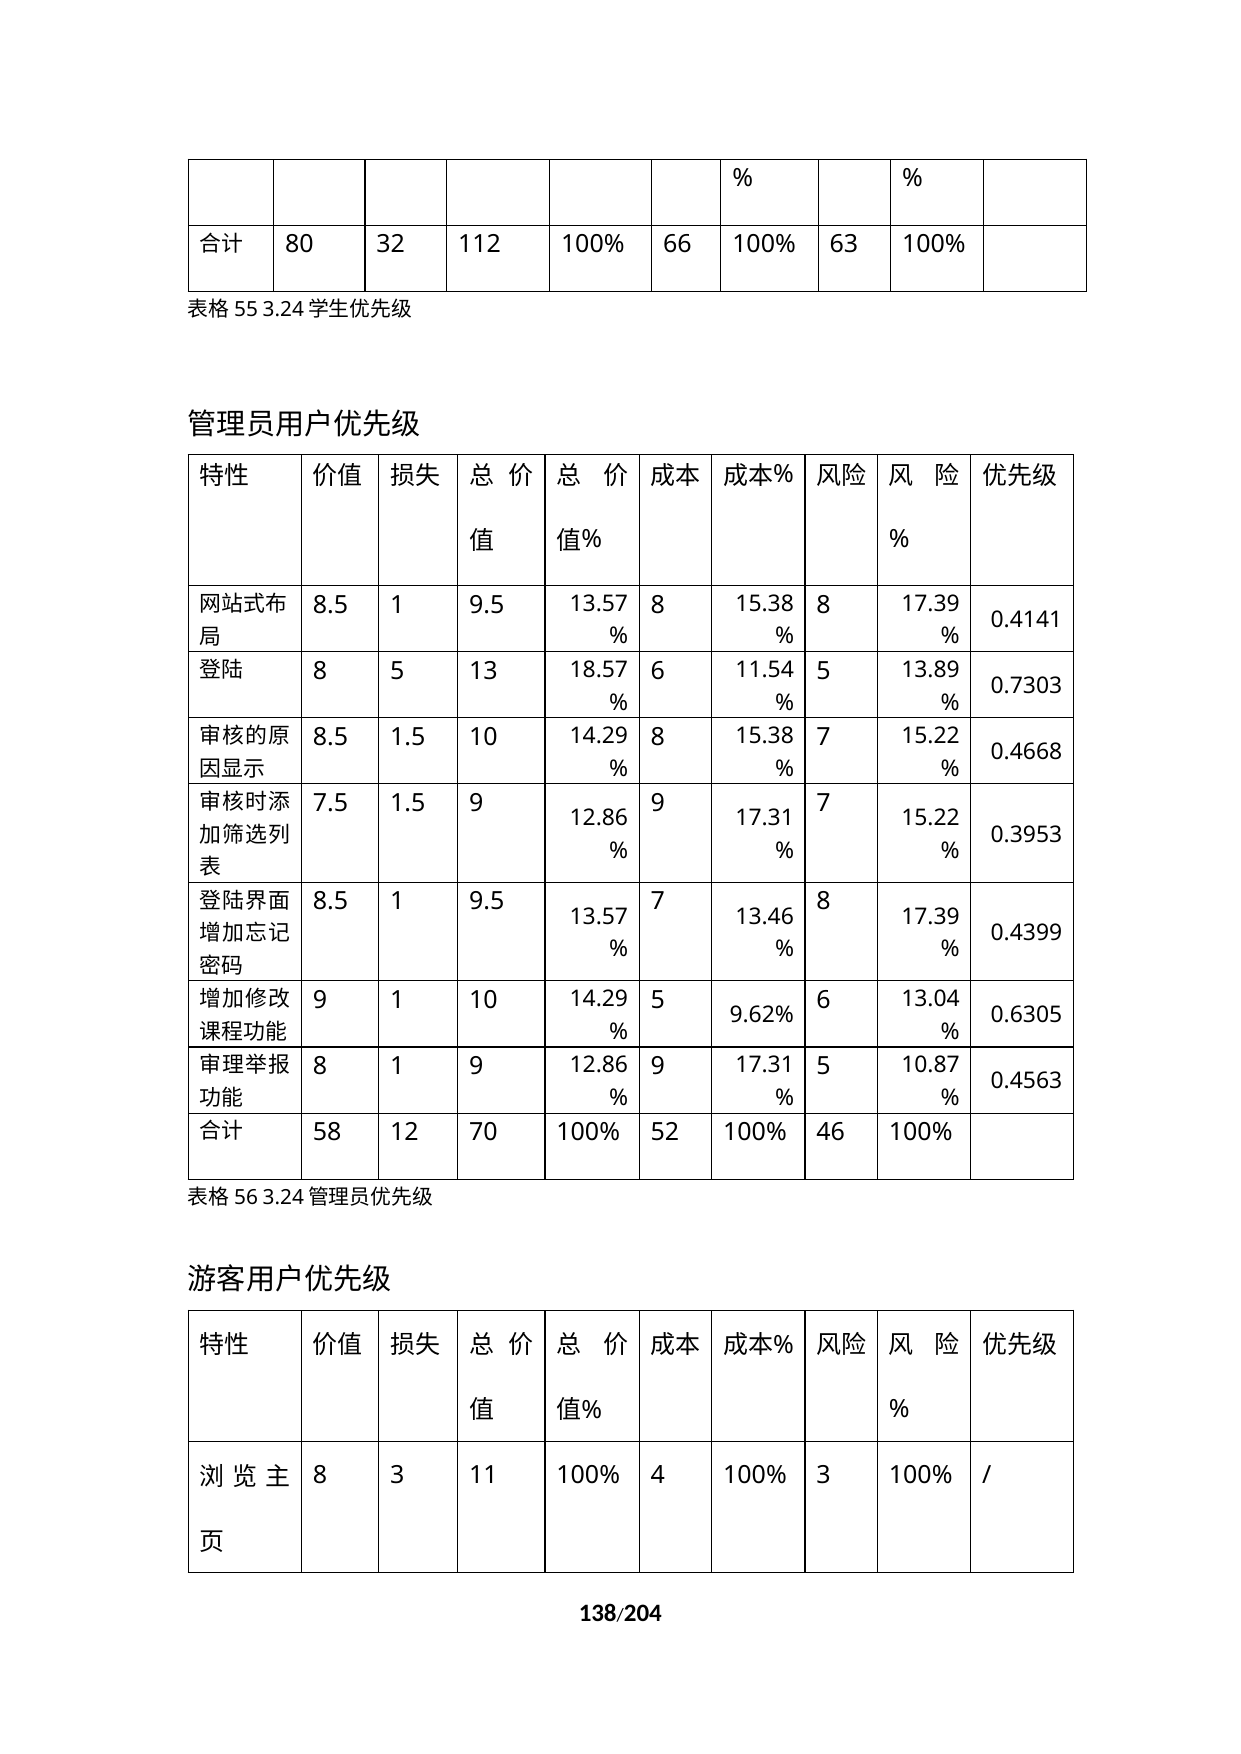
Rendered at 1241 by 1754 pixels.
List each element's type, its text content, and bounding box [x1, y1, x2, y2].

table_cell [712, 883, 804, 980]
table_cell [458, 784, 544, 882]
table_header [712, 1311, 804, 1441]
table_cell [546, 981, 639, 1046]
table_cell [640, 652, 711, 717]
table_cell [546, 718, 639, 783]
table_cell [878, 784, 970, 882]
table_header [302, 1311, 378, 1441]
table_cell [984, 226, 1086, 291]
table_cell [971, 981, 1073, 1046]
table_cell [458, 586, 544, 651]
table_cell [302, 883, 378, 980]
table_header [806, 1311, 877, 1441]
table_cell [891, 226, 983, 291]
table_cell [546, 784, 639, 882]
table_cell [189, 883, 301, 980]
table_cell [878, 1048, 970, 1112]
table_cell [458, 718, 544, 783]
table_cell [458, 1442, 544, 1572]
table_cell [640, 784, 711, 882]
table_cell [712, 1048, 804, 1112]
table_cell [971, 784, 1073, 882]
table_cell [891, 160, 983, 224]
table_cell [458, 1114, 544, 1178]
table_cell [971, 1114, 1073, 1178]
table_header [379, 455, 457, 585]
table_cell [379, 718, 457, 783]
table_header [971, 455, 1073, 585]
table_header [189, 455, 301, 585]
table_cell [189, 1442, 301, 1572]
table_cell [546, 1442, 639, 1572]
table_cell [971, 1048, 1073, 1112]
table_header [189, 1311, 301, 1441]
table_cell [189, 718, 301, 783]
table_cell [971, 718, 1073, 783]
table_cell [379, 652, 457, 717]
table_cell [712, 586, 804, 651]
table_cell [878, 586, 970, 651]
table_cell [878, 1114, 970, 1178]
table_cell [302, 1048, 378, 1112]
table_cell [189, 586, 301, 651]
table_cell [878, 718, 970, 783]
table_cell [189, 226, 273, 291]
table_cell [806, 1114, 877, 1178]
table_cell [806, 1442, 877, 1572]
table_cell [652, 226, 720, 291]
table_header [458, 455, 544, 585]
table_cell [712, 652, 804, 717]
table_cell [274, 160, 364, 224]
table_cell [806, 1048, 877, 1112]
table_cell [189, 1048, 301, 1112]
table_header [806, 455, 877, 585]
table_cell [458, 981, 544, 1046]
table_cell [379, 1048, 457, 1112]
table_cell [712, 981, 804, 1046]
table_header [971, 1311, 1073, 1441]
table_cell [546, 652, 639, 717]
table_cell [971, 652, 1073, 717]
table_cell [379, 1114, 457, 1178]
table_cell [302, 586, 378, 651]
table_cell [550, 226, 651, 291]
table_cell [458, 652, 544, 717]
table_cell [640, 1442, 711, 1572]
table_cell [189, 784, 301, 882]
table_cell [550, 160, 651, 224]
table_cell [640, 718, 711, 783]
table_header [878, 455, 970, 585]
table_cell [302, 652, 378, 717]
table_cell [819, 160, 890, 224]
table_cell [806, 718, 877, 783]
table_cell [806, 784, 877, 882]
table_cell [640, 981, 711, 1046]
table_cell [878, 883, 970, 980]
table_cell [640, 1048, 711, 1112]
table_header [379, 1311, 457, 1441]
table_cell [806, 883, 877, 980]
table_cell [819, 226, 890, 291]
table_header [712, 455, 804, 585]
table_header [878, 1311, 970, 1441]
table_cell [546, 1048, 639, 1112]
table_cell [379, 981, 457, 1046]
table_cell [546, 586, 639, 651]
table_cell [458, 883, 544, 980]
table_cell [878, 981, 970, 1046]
text 表格 56 3.24管理员优先级 [187, 1180, 1053, 1212]
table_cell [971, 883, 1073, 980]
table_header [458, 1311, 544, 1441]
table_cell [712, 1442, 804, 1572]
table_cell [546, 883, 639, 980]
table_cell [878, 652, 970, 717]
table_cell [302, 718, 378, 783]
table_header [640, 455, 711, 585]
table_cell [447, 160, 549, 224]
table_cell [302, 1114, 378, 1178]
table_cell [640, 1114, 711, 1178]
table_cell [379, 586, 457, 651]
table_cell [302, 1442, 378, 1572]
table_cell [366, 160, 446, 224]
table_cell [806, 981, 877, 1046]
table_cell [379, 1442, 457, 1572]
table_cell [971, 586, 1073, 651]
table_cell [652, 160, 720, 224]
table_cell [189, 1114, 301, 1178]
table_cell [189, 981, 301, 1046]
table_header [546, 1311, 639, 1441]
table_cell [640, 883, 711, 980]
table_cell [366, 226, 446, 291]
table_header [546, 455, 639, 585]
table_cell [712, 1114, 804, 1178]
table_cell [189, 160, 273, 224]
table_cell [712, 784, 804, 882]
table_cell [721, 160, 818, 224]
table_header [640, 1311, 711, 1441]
text 游客用户优先级 [187, 1244, 994, 1309]
text 管理员用户优先级 [187, 389, 994, 454]
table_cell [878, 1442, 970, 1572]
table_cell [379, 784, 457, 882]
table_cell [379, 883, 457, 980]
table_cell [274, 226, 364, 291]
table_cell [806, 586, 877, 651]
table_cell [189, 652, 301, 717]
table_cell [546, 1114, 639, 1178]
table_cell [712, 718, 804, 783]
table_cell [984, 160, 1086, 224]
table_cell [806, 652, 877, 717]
text 表格 55 3.24学生优先级 [187, 292, 1053, 324]
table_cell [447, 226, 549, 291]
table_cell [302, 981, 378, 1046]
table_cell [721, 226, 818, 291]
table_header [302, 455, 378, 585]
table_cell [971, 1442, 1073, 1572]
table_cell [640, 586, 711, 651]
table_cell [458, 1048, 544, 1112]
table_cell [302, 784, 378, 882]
